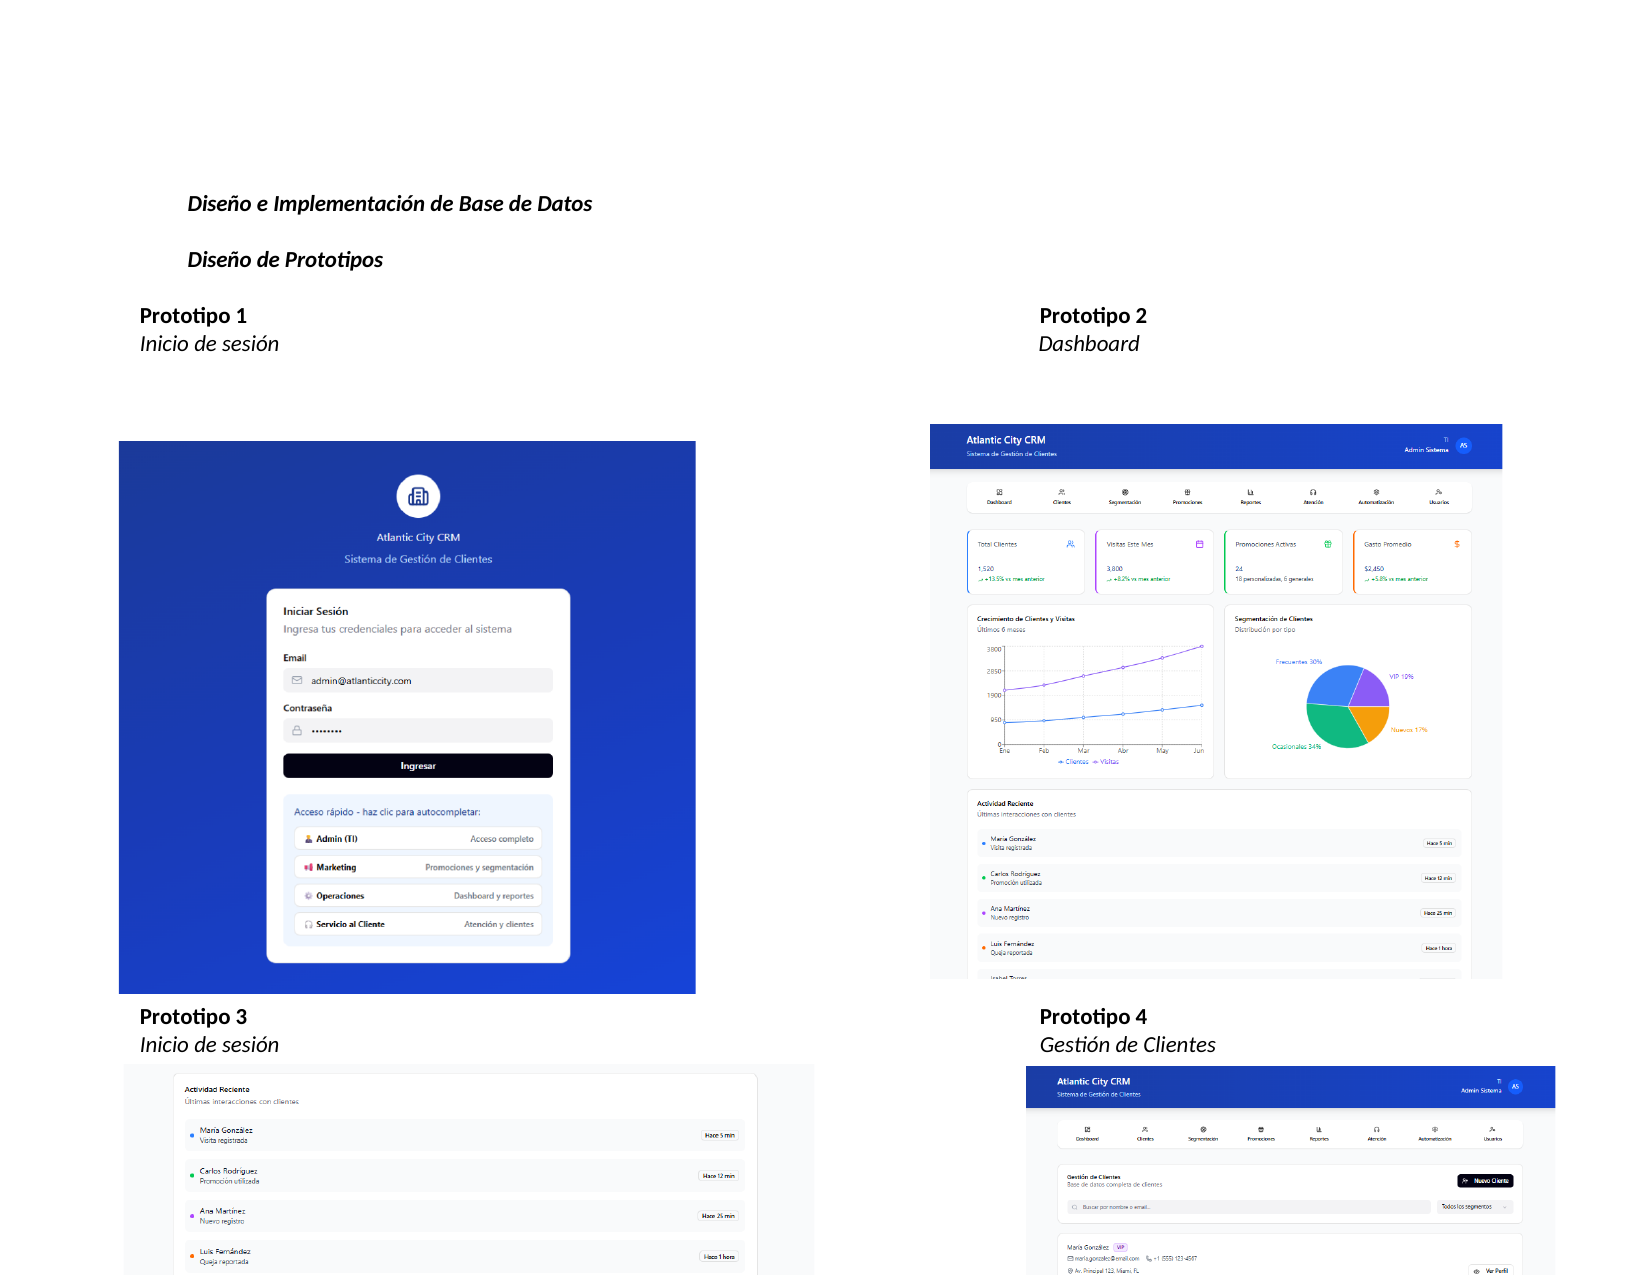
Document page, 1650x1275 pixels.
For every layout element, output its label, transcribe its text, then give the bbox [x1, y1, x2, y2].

text Prototipo 1 Prototipo 2 [139, 301, 1414, 329]
text Inicio de sesión Dashboard [139, 329, 1414, 357]
subtitle Diseño e Implementación de Base de Datos Diseño de Prototipos [187, 189, 596, 273]
picture [1026, 1066, 1556, 1275]
picture [930, 424, 1503, 979]
picture [117, 441, 695, 991]
text Inicio de sesión Gestión de Clientes [139, 1030, 1414, 1058]
picture [123, 1064, 815, 1275]
